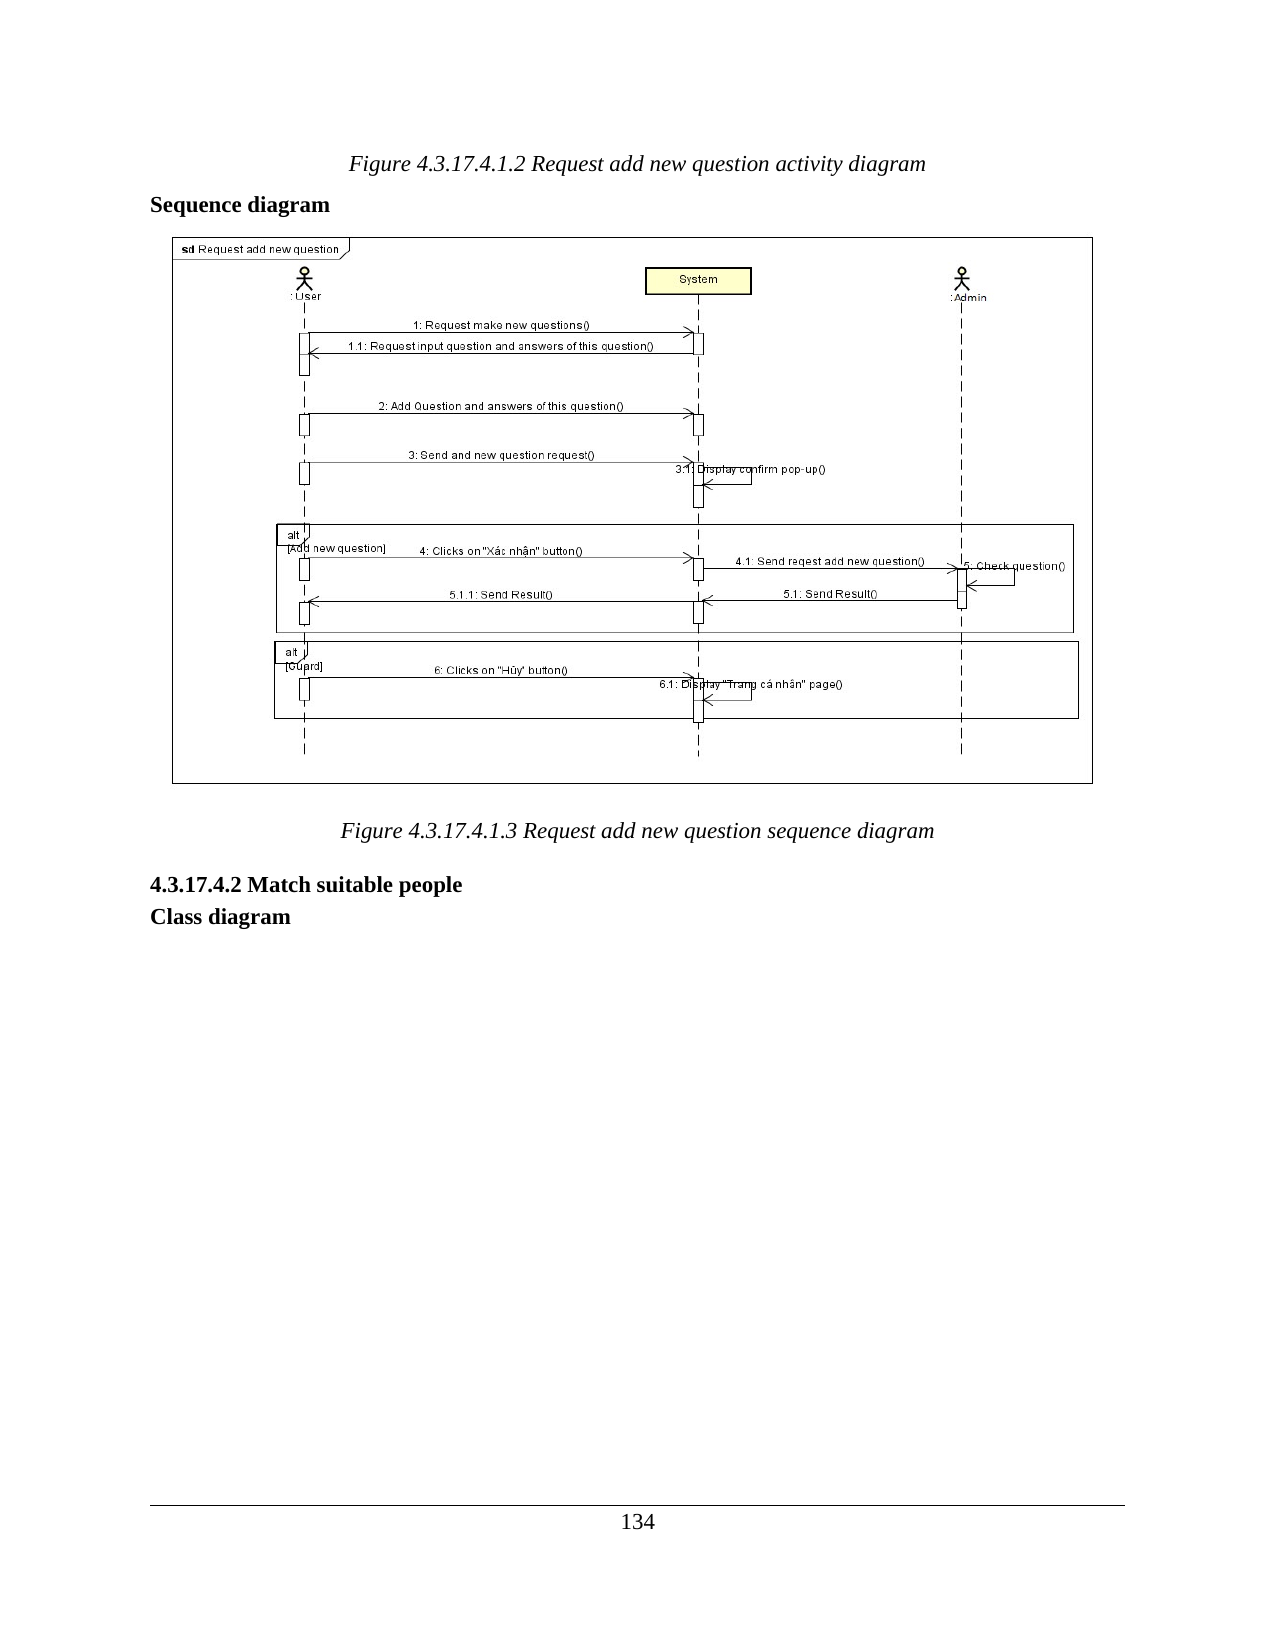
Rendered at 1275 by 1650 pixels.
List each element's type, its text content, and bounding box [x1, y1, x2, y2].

picture [169, 232, 1106, 802]
text Sequence diagram [150, 191, 1125, 218]
text Class diagram [150, 903, 1125, 930]
subtitle 4.3.17.4.2 Match suitable people [150, 871, 1125, 897]
text Figure 4.3.17.4.1.2 Request add new question activity diagram [150, 150, 1125, 176]
text Figure 4.3.17.4.1.3 Request add new question sequence diagram [150, 817, 1125, 843]
